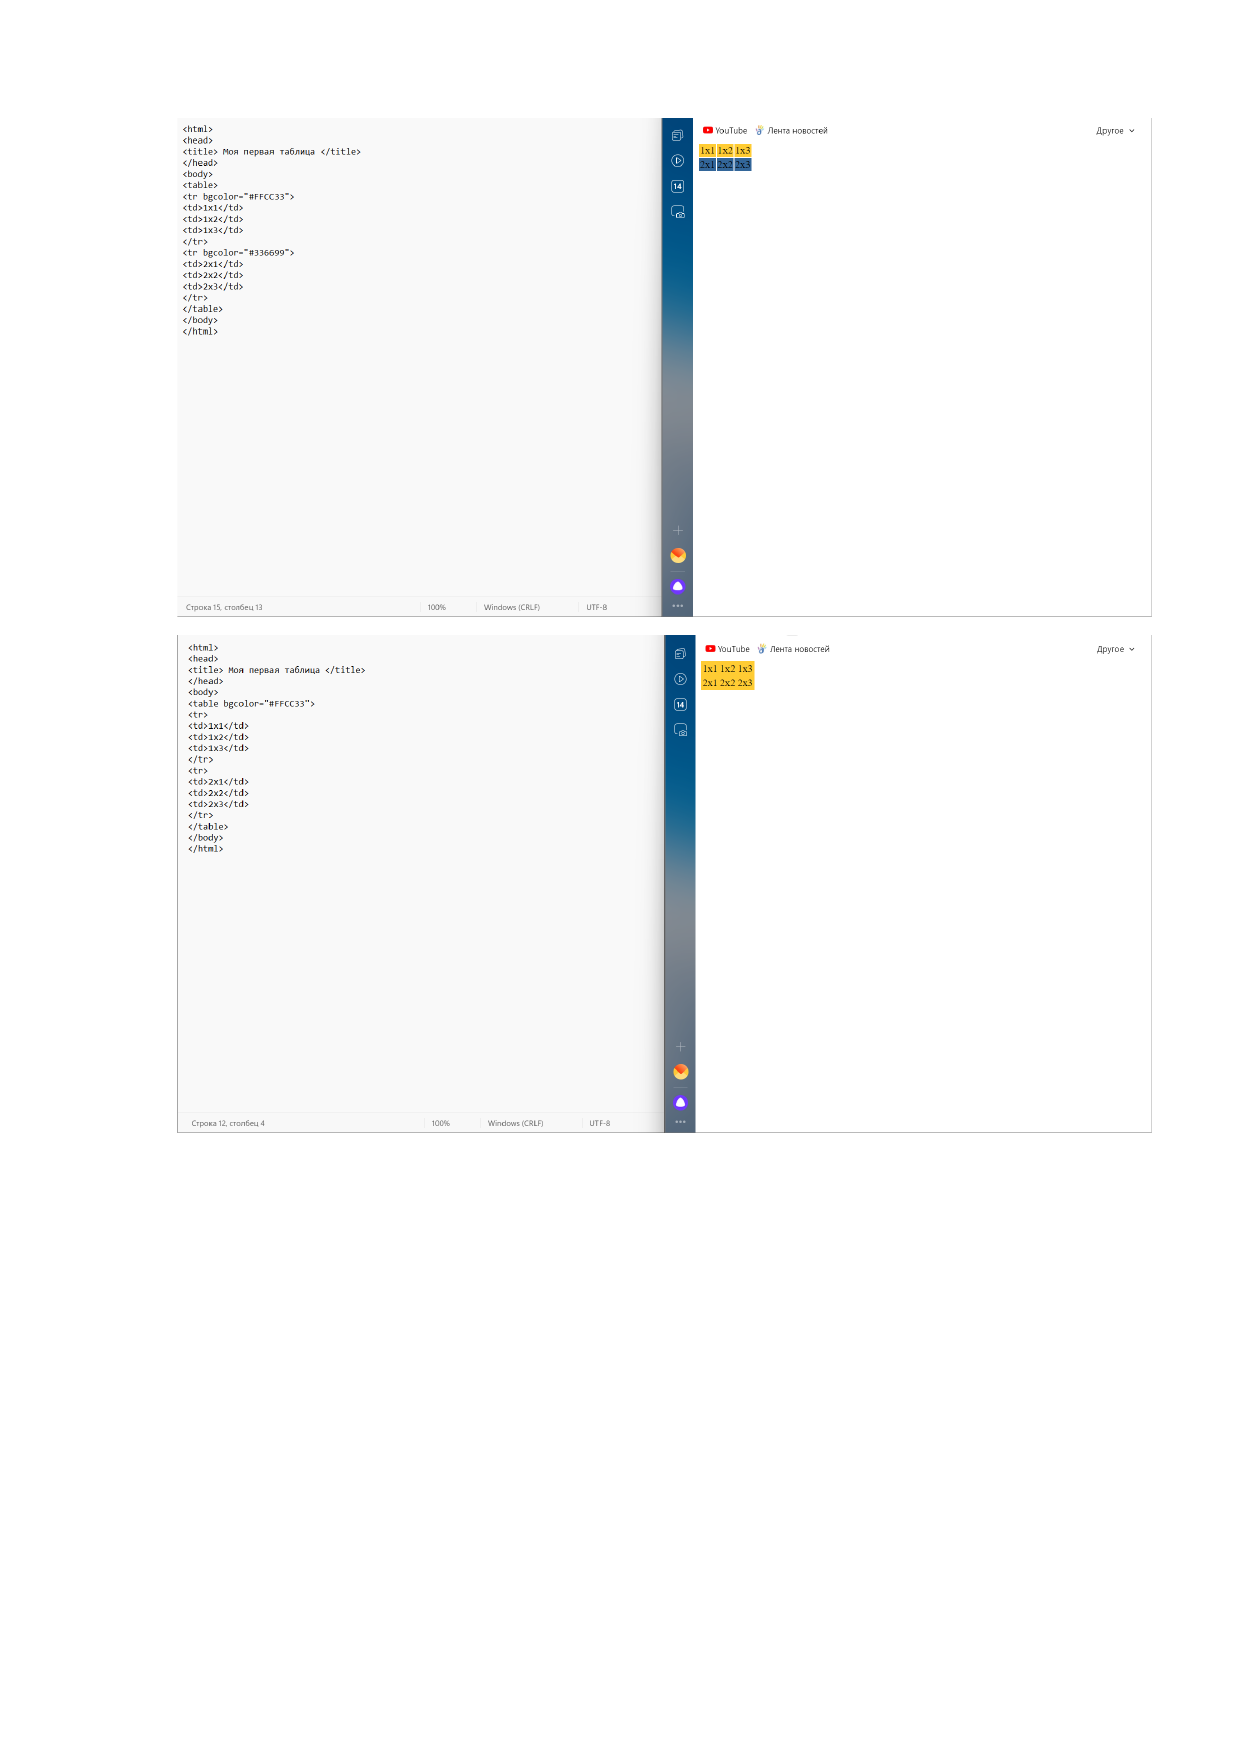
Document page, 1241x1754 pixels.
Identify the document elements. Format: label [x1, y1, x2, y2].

picture [177, 118, 1152, 617]
picture [177, 635, 1152, 1133]
